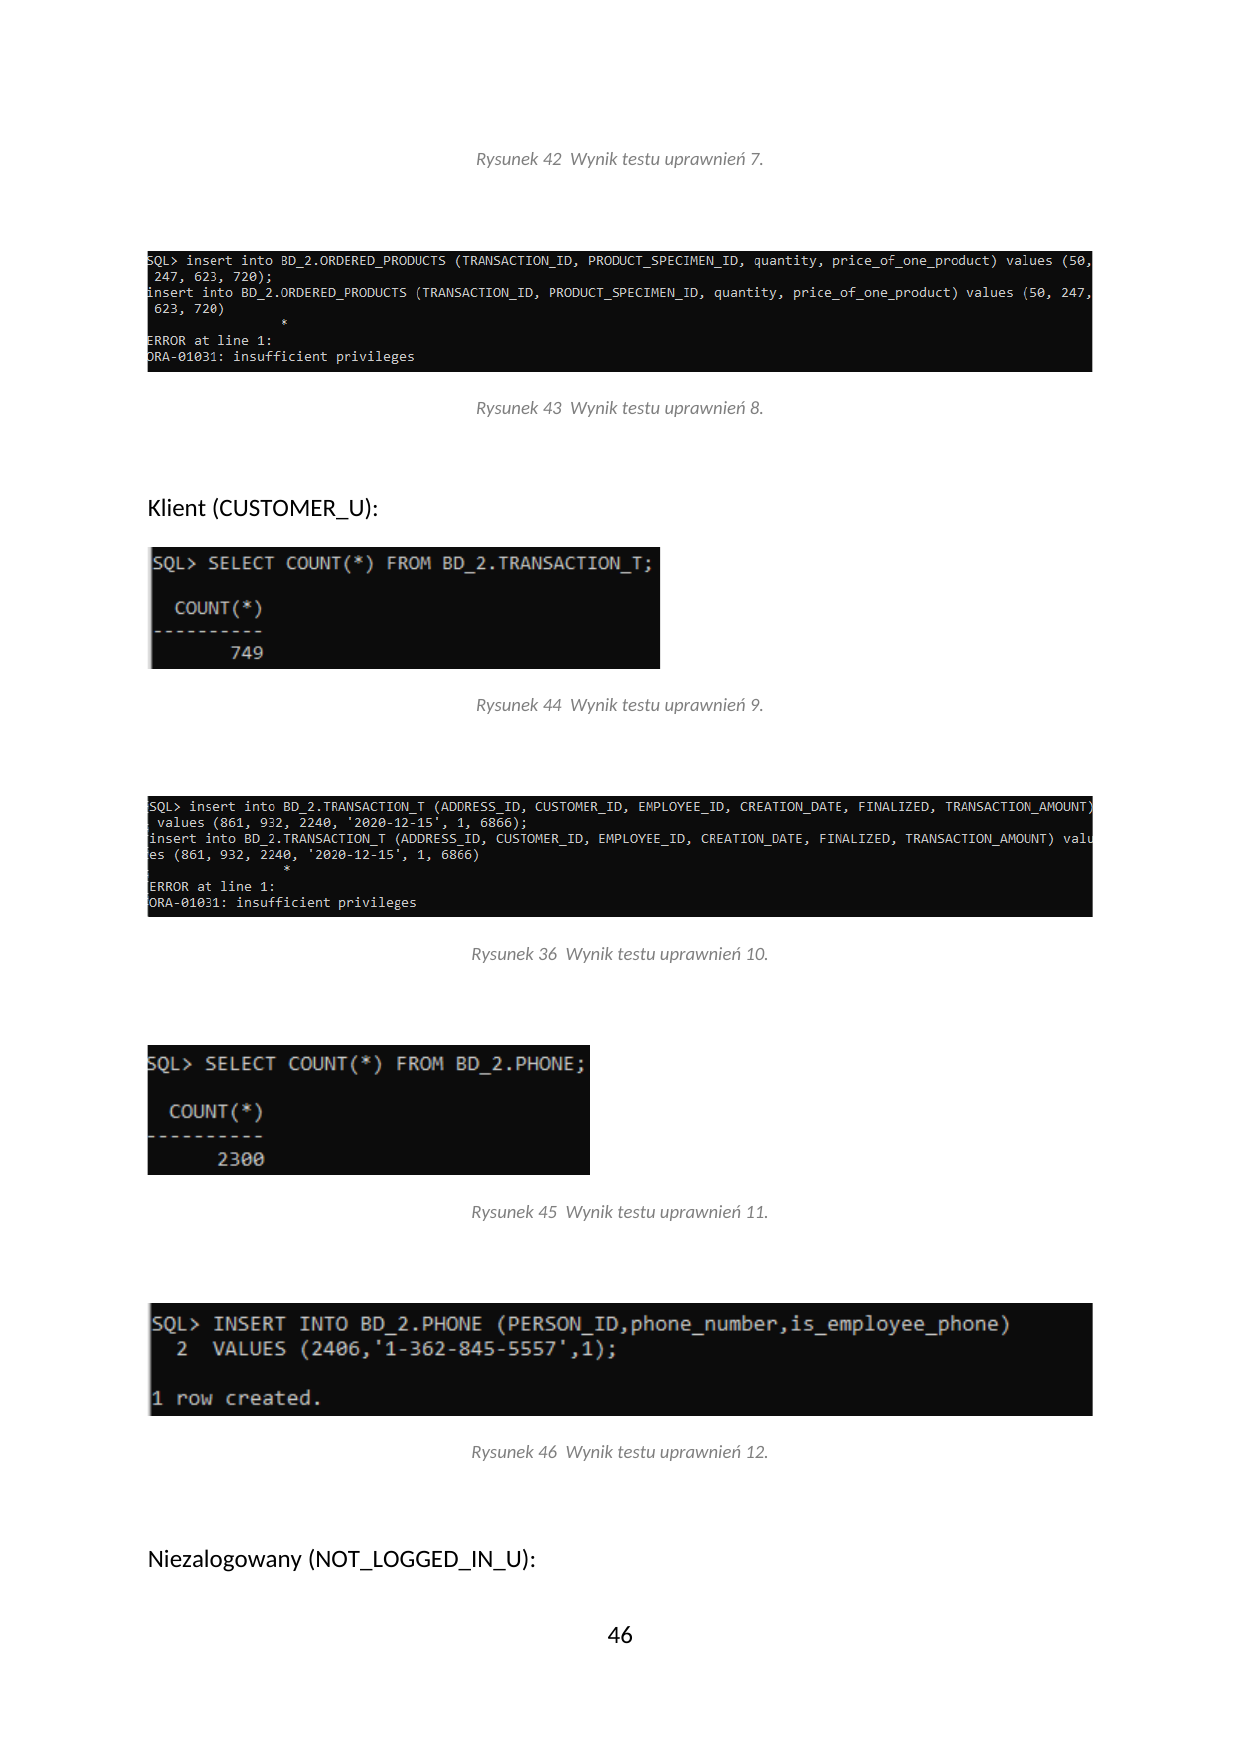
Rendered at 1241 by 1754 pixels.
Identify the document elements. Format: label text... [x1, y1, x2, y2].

text Rysunek 44 Wynik testu uprawnień 9. [148, 693, 1093, 716]
picture [147, 1303, 1093, 1416]
picture [147, 796, 1093, 917]
text Rysunek 46 Wynik testu uprawnień 12. [148, 1440, 1093, 1463]
text Rysunek 42 Wynik testu uprawnień 7. [148, 148, 1093, 171]
text Rysunek 36 Wynik testu uprawnień 10. [148, 942, 1093, 965]
text Niezalogowany (NOT_LOGGED_IN_U): [148, 1544, 1093, 1574]
picture [147, 251, 1093, 372]
picture [147, 1045, 590, 1175]
text Rysunek 43 Wynik testu uprawnień 8. [148, 396, 1093, 419]
picture [147, 547, 661, 669]
text Klient (CUSTOMER_U): [148, 492, 1093, 522]
text Rysunek 45 Wynik testu uprawnień 11. [148, 1200, 1093, 1223]
